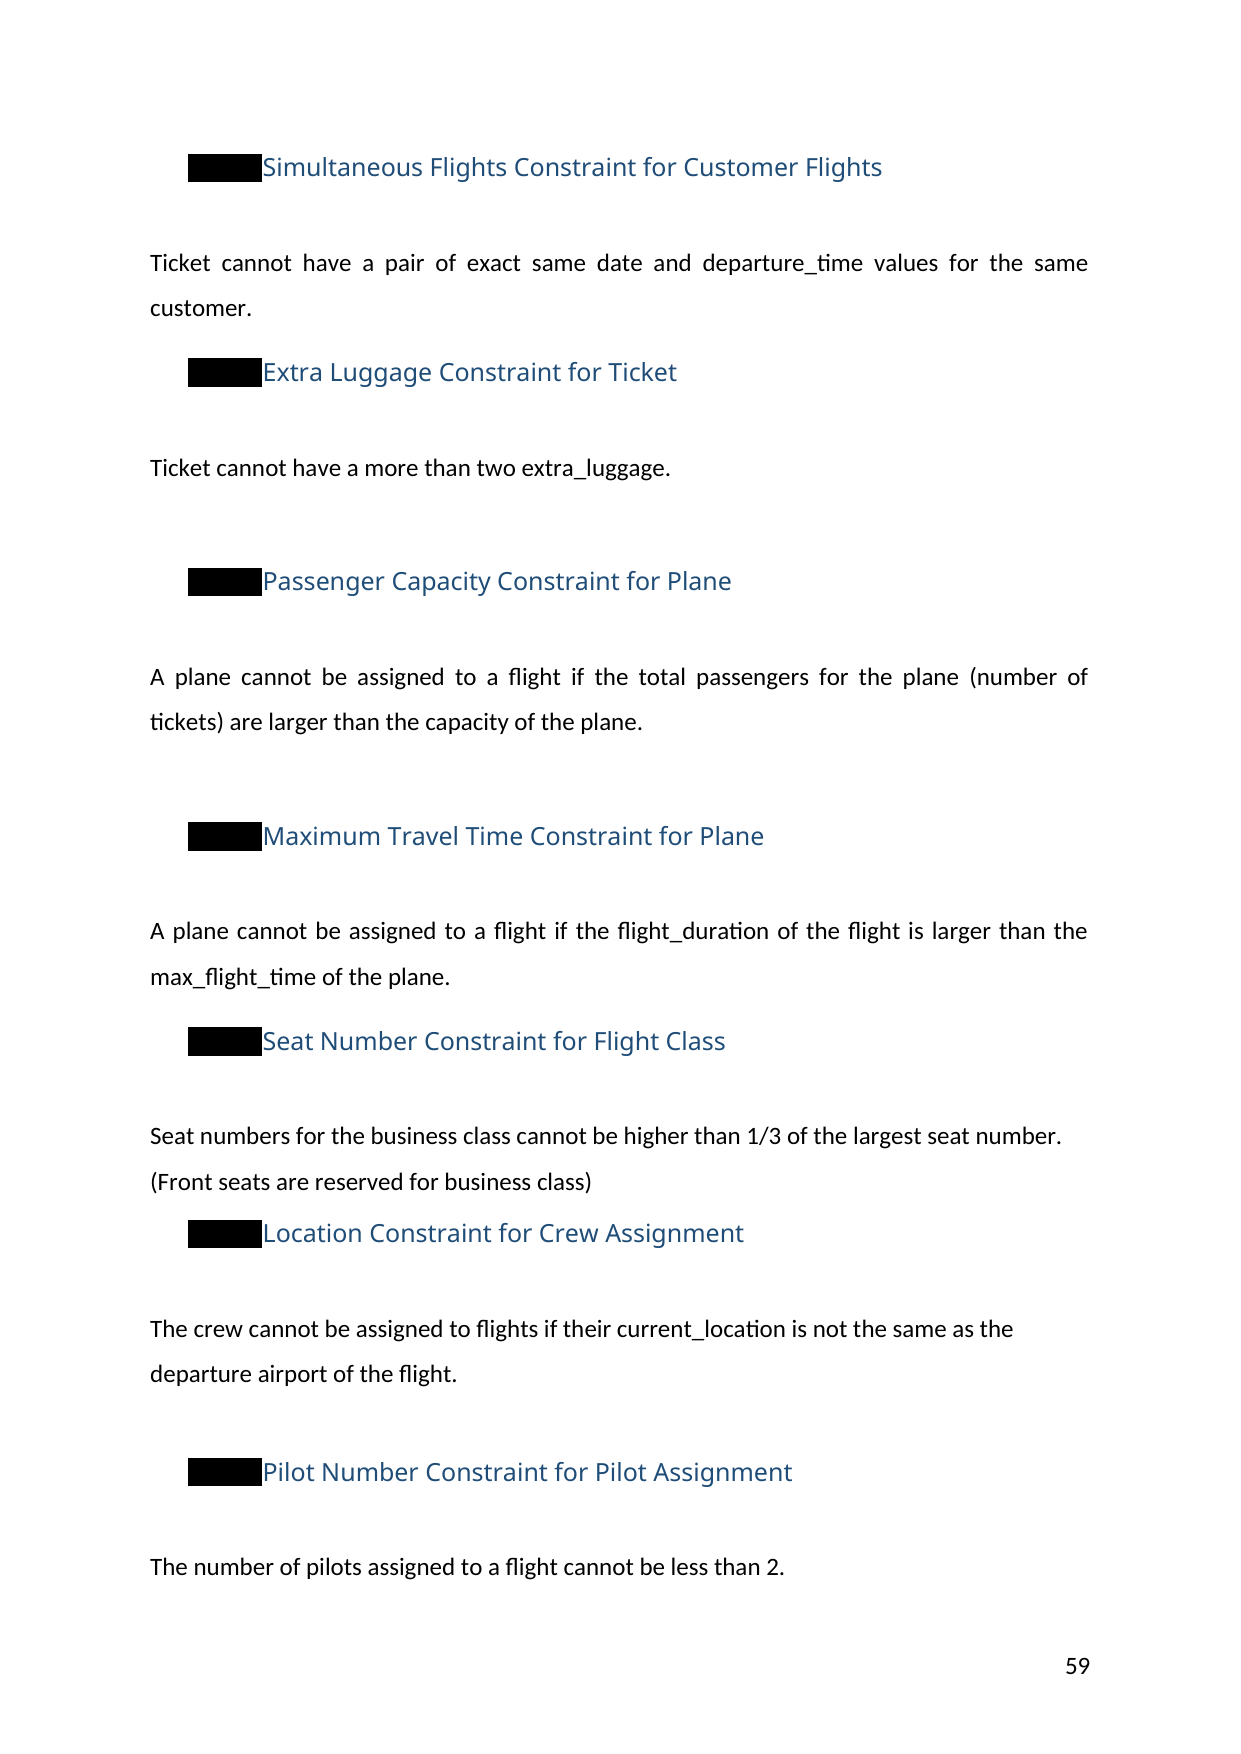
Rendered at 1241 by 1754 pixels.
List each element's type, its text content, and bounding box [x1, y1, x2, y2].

subtitle Simultaneous Flights Constraint for Customer Flights [187, 150, 1090, 184]
subtitle Seat Number Constraint for Flight Class [187, 1024, 1090, 1058]
text A plane cannot be assigned to a flight if the flight_duration of the flight is larger than the max_flight_time of the plane. [150, 916, 1090, 992]
subtitle Pilot Number Constraint for Pilot Assignment [187, 1454, 1090, 1488]
text Seat numbers for the business class cannot be higher than 1/3 of the largest seat number. (Front seats are reserved for business class) [150, 1120, 1090, 1197]
subtitle Location Constraint for Crew Assignment [187, 1216, 1090, 1250]
text The crew cannot be assigned to flights if their current_location is not the same as the departure airport of the flight. [150, 1313, 1090, 1389]
text A plane cannot be assigned to a flight if the total passengers for the plane (number of tickets) are larger than the capacity of the plane. [150, 661, 1090, 737]
text The number of pilots assigned to a flight cannot be less than 2. [150, 1551, 1090, 1581]
subtitle Passenger Capacity Constraint for Plane [187, 564, 1090, 598]
subtitle Extra Luggage Constraint for Ticket [187, 355, 1090, 389]
subtitle Maximum Travel Time Constraint for Plane [187, 819, 1090, 853]
text Ticket cannot have a more than two extra_luggage. [150, 452, 1090, 482]
text Ticket cannot have a pair of exact same date and departure_time values for the same customer. [150, 247, 1090, 323]
